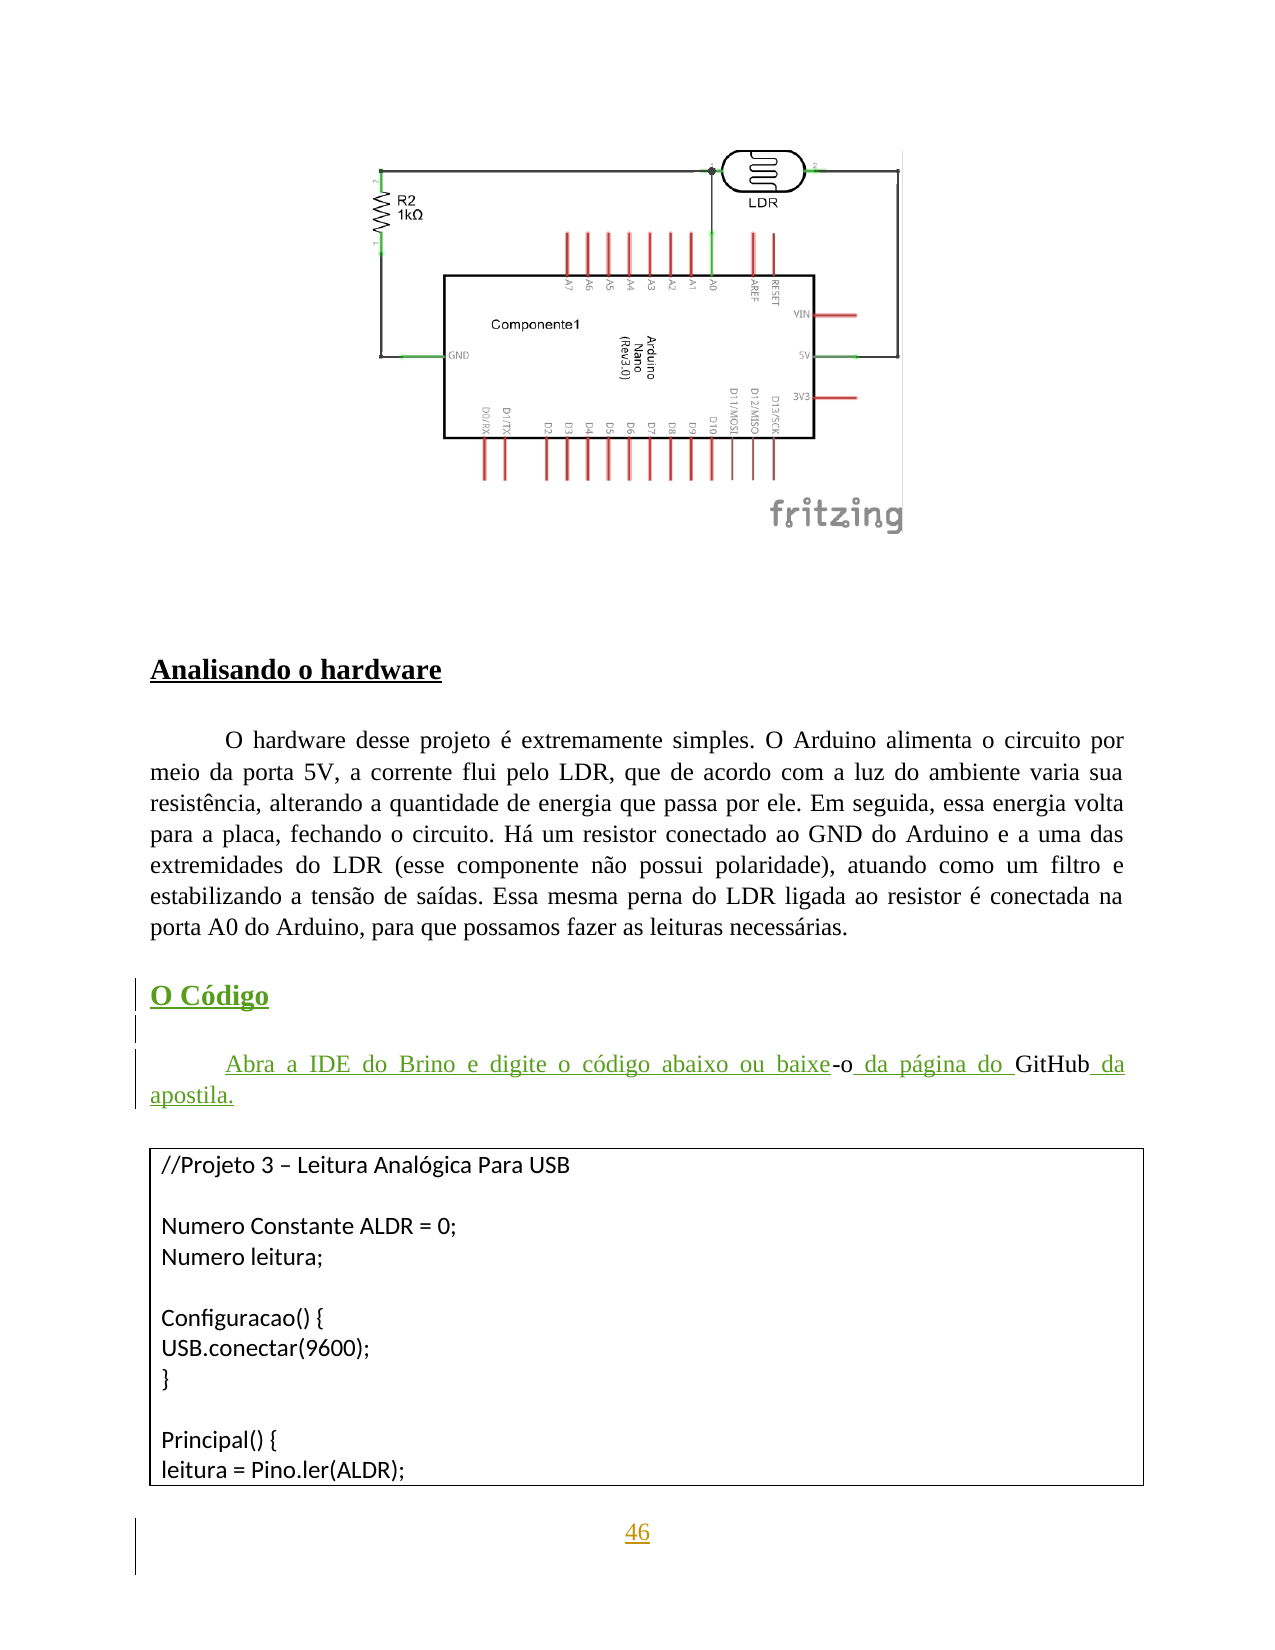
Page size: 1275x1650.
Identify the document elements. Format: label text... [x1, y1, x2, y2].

text -oGitHub [150, 1049, 1125, 1108]
text Analisando o hardware [150, 652, 1125, 686]
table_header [151, 1149, 1143, 1485]
text O hardware desse projeto é extremamente simples. O Arduino alimenta o circuito por meio da porta 5V, a corrente flui pelo LDR, que de acordo com a luz do ambiente varia sua resistência, alterando a quantidade de energia que passa por ele. Em seguida, essa energia volta para a placa, fechando o circuito. Há um resistor conectado ao GND do Arduino e a uma das extremidades do LDR (esse componente não possui polaridade), atuando como um filtro e estabilizando a tensão de saídas. Essa mesma perna do LDR ligada ao resistor é conectada na porta A0 do Arduino, para que possamos fazer as leituras necessárias. [150, 726, 1125, 941]
picture [372, 150, 903, 534]
